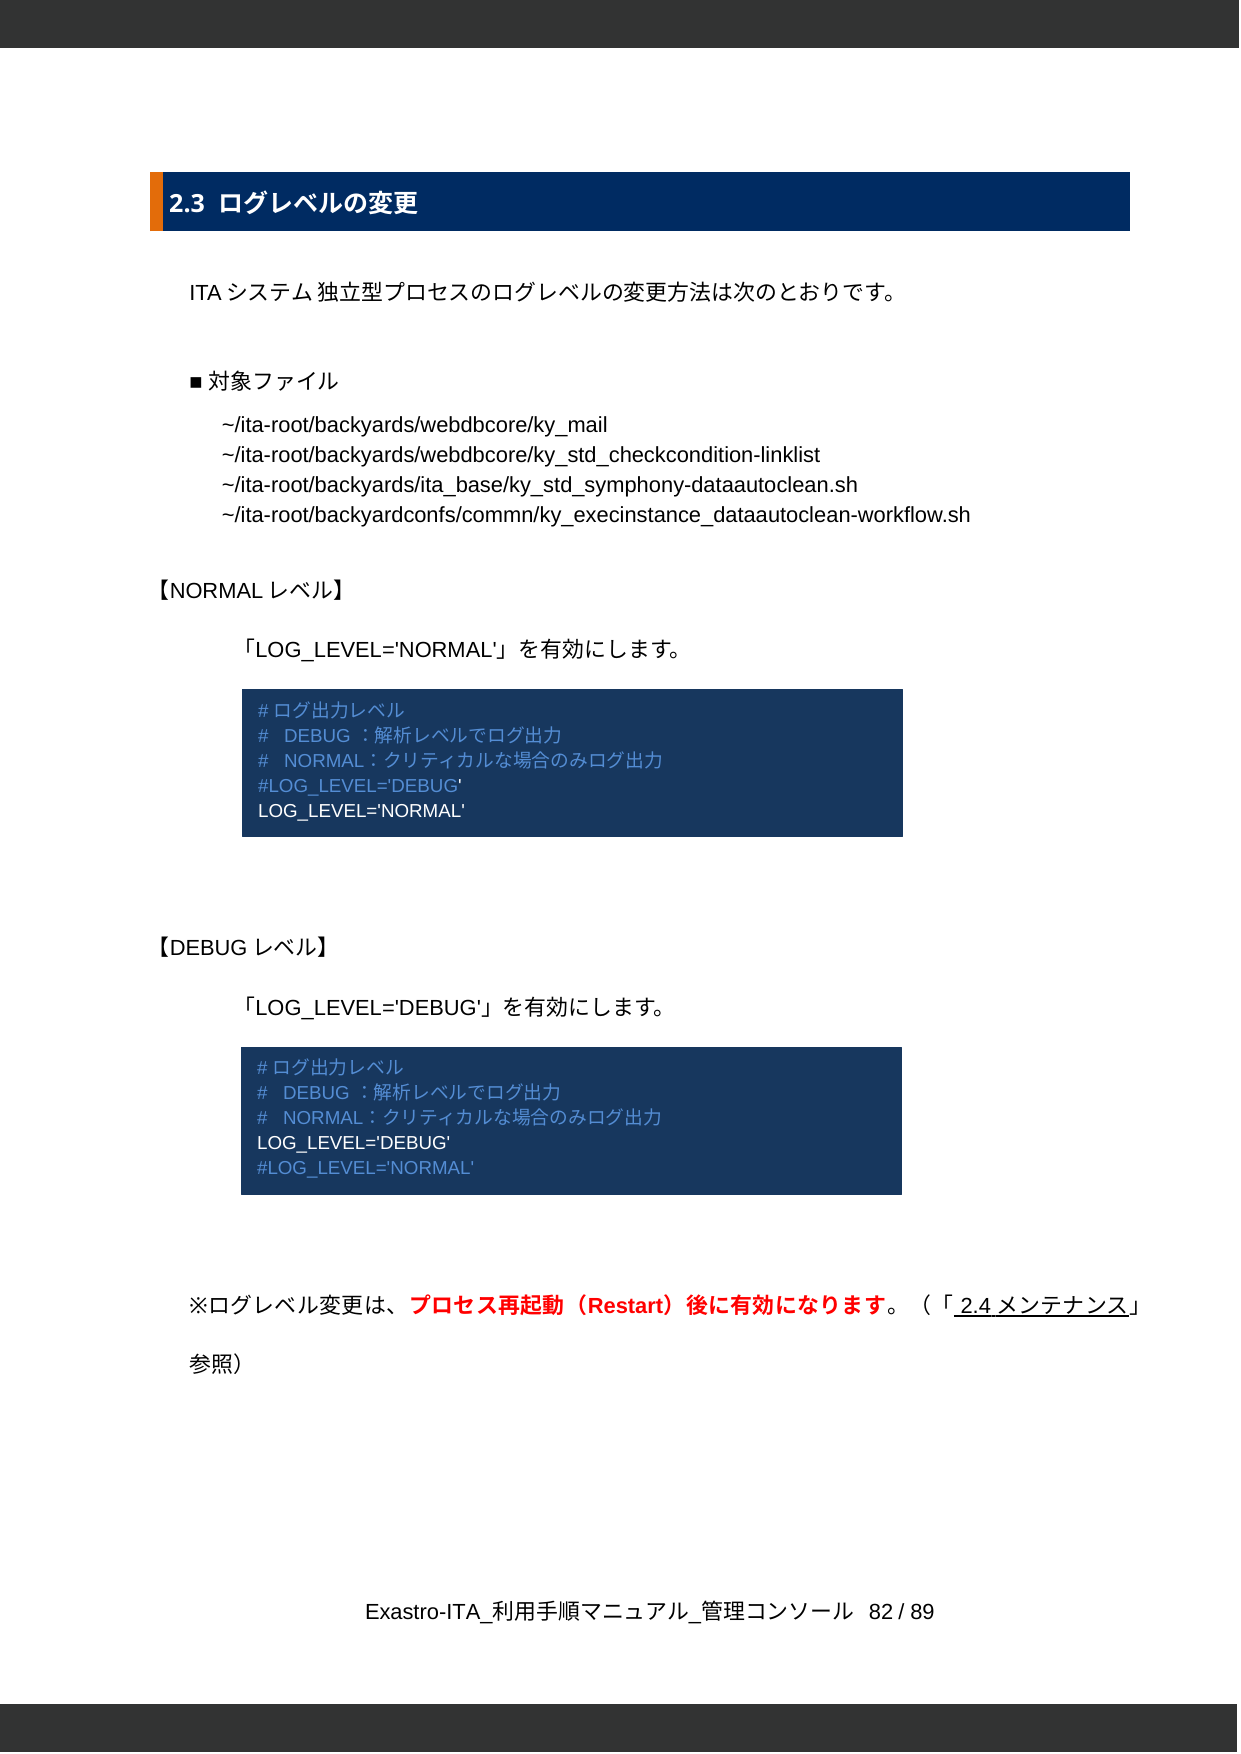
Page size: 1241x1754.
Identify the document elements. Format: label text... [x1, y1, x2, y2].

text ~/ita-root/backyards/webdbcore/ky_std_checkcondition-linklist [189, 440, 1152, 469]
text ITAシステム 独立型プロセスのログレベルの変更方法は次のとおりです。 [189, 261, 1152, 321]
text ※ログレベル変更は、プロセス再起動（Restart）後に有効になります。（「 2.4メンテナンス」参照） [189, 1274, 1152, 1393]
picture [0, 0, 1239, 48]
text 【DEBUGレベル】 [148, 916, 1152, 976]
subtitle ログレベルの変更 [163, 172, 1130, 231]
list 「LOG_LEVEL='NORMAL'」を有効にします。 [233, 618, 1152, 678]
text ~/ita-root/backyards/webdbcore/ky_mail [189, 410, 1152, 440]
text ~/ita-root/backyards/ita_base/ky_std_symphony-dataautoclean.sh [189, 469, 1152, 499]
text ~/ita-root/backyardconfs/commn/ky_execinstance_dataautoclean-workflow.sh [189, 499, 1152, 529]
picture [0, 1704, 1237, 1752]
text ■ 対象ファイル [189, 350, 1152, 410]
text 【NORMALレベル】 [148, 559, 1152, 618]
list 「LOG_LEVEL='DEBUG'」を有効にします。 [233, 976, 1152, 1036]
